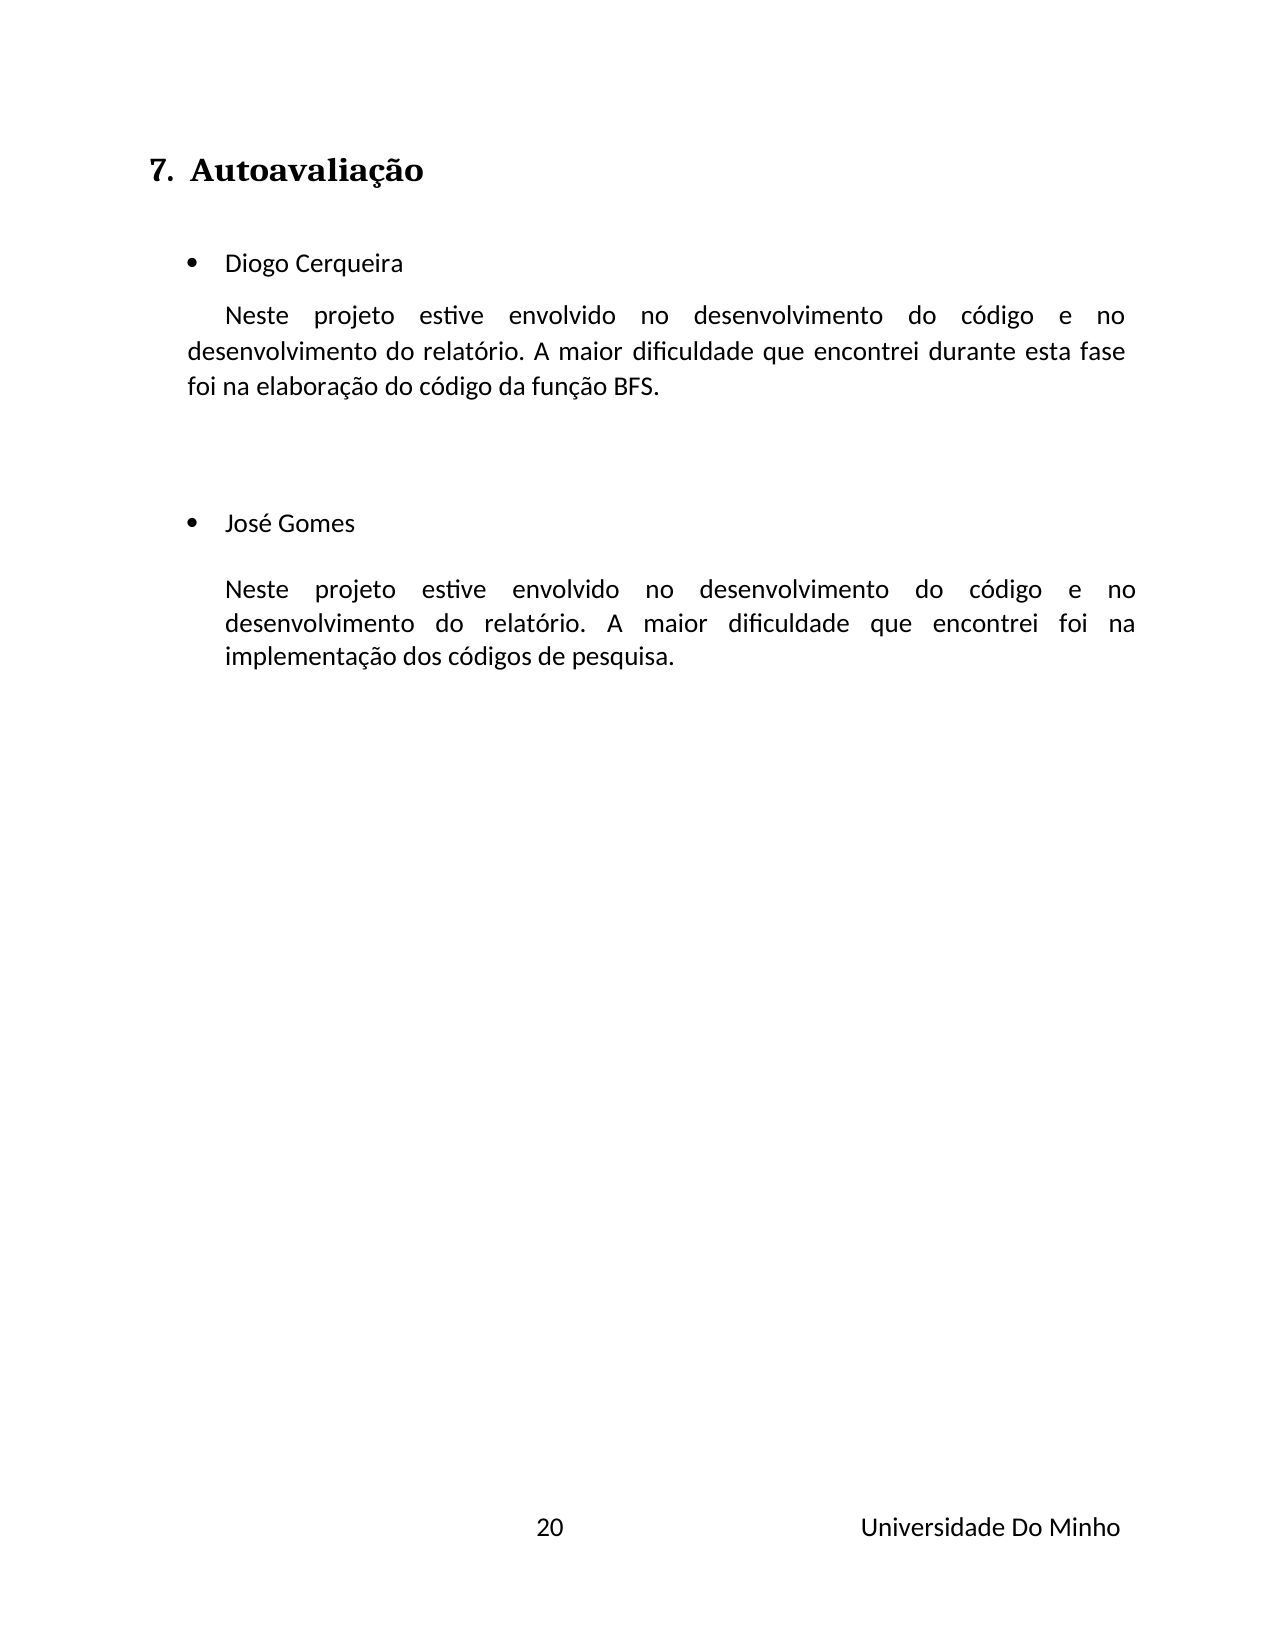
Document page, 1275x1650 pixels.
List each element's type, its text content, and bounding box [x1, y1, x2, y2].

subtitle Autoavaliação [150, 151, 1137, 190]
list Neste projeto estive envolvido no desenvolvimento do código e no desenvolvimento do relatório. A maior dificuldade que encontrei foi na implementação dos códigos de pesquisa. [225, 573, 1137, 672]
text Neste projeto estive envolvido no desenvolvimento do código e no desenvolvimento do relatório. A maior dificuldade que encontrei durante esta fase foi na elaboração do código da função BFS. [187, 298, 1125, 402]
list Diogo Cerqueira [187, 246, 1137, 279]
list José Gomes [187, 507, 1137, 540]
